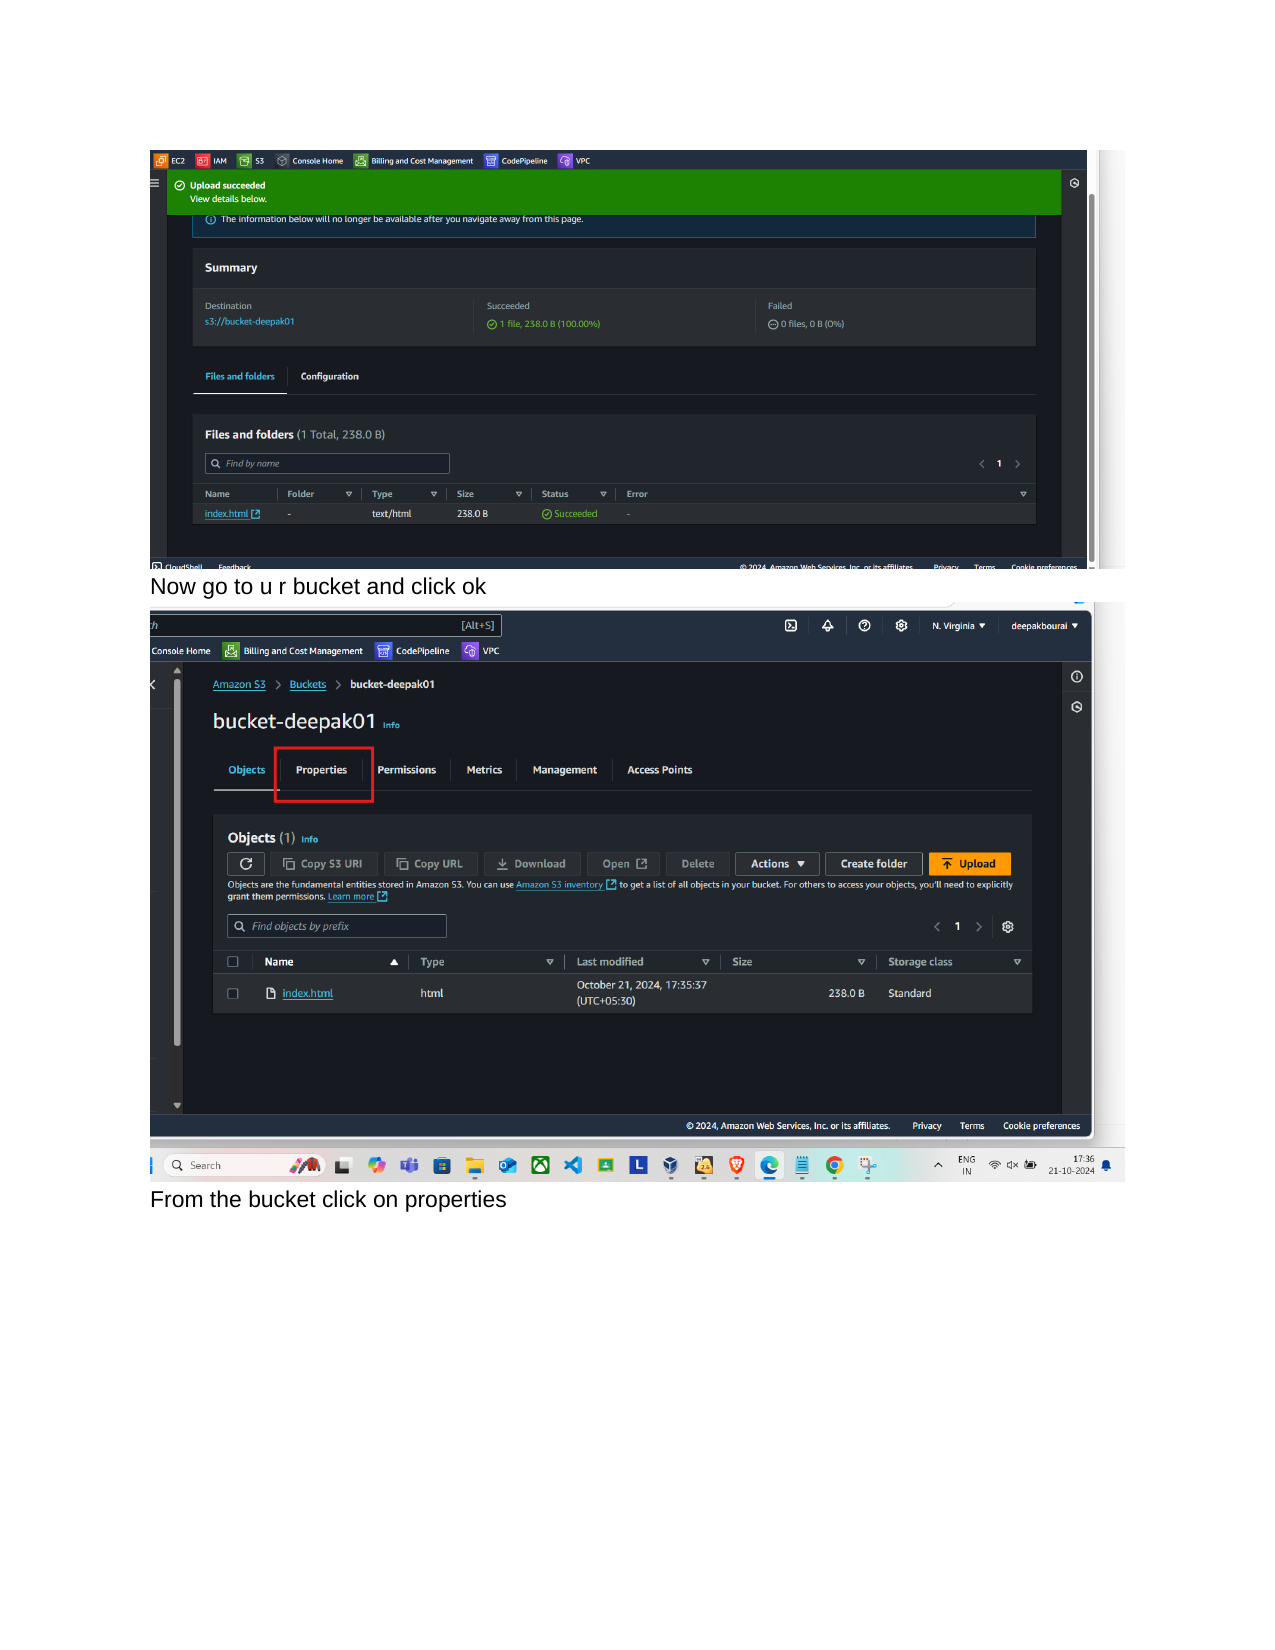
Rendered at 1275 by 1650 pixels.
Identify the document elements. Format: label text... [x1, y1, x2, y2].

picture [150, 602, 1125, 1182]
picture [150, 150, 1125, 569]
text Now go to u r bucket and click ok [150, 573, 1125, 599]
text From the bucket click on properties [150, 1186, 1125, 1212]
